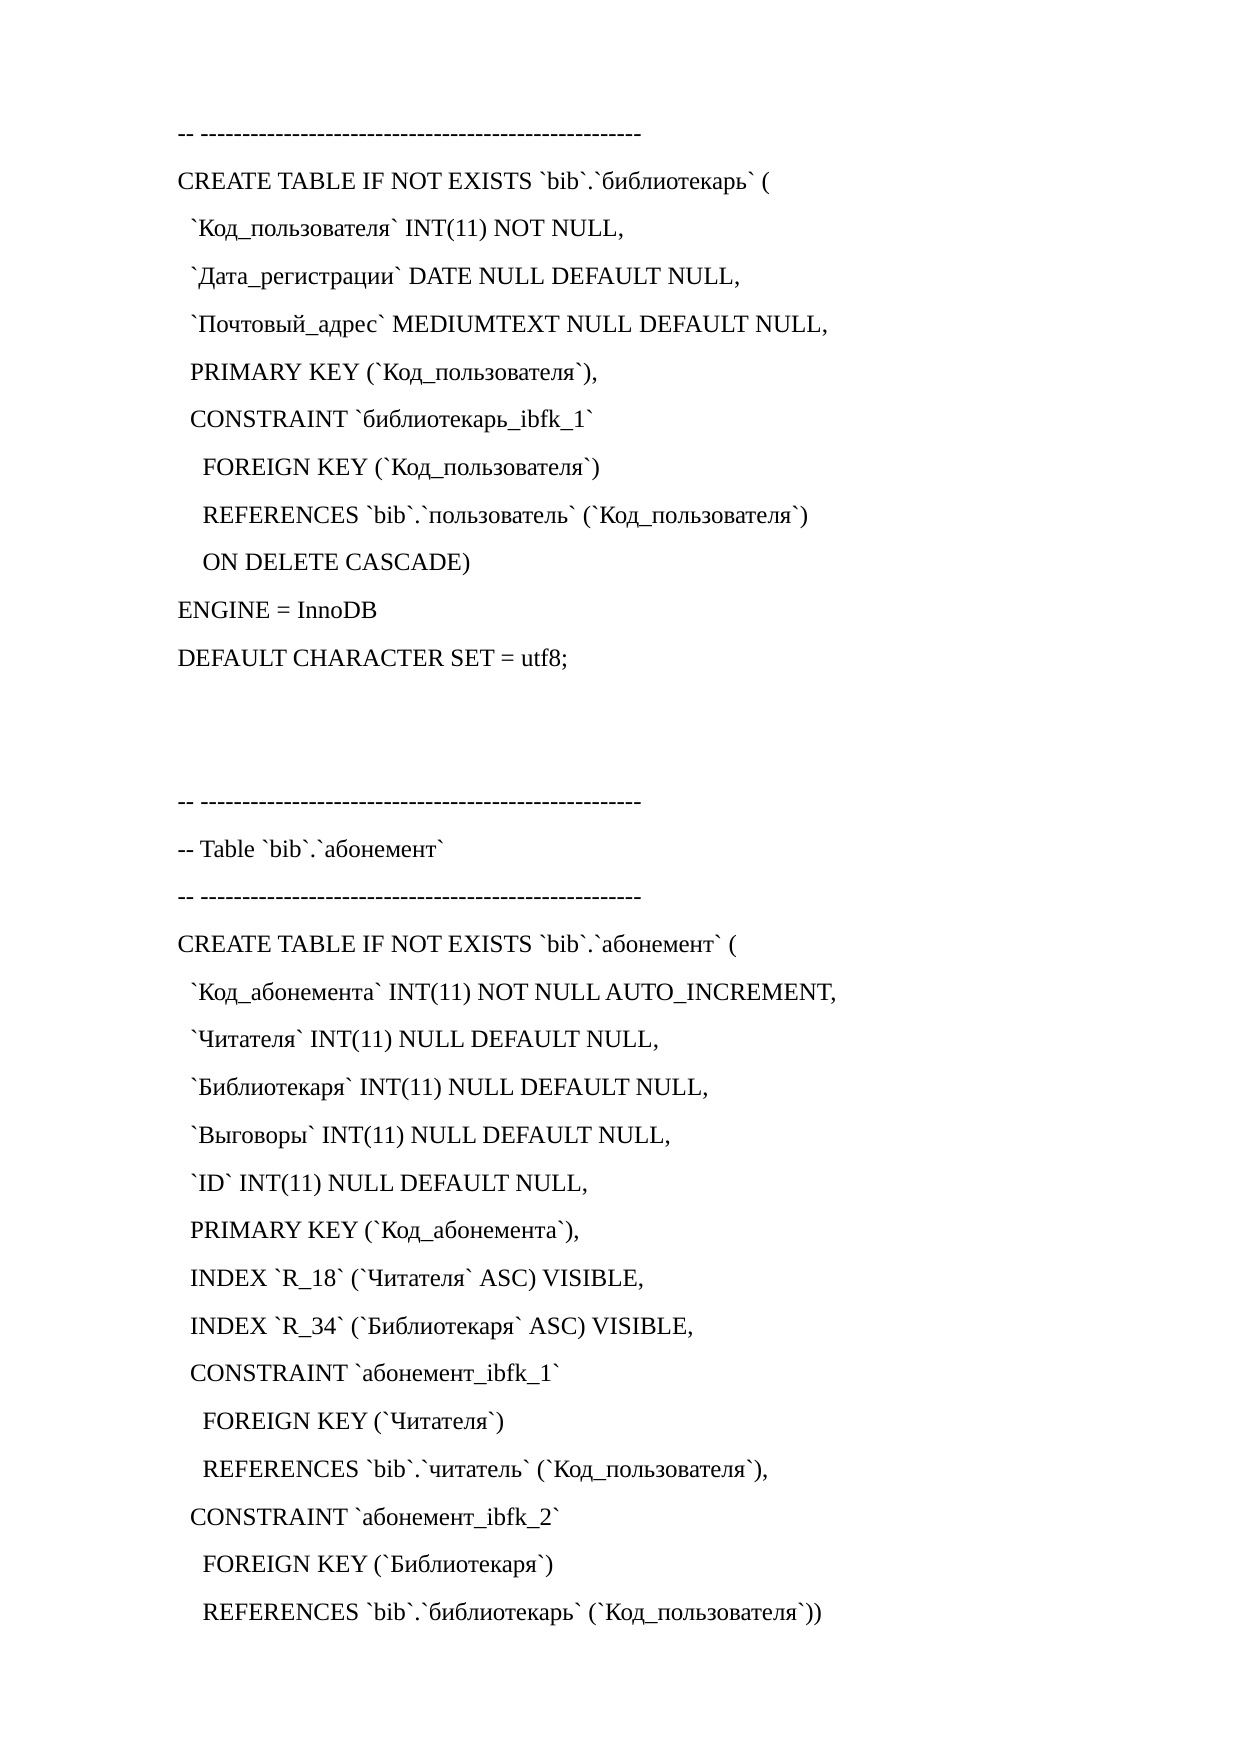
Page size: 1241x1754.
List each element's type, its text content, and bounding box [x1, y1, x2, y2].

text `Почтовый_адрес` MEDIUMTEXT NULL DEFAULT NULL, [177, 309, 1152, 338]
text `Код_абонемента` INT(11) NOT NULL AUTO_INCREMENT, [177, 977, 1152, 1006]
text CONSTRAINT `абонемент_ibfk_1` [177, 1358, 1152, 1387]
text `Библиотекаря` INT(11) NULL DEFAULT NULL, [177, 1072, 1152, 1101]
text `Выговоры` INT(11) NULL DEFAULT NULL, [177, 1120, 1152, 1149]
text REFERENCES `bib`.`библиотекарь` (`Код_пользователя`)) [177, 1597, 1152, 1626]
text FOREIGN KEY (`Код_пользователя`) [177, 452, 1152, 481]
text -- Table `bib`.`абонемент` [177, 834, 1152, 862]
text REFERENCES `bib`.`читатель` (`Код_пользователя`), [177, 1454, 1152, 1483]
text ON DELETE CASCADE) [177, 547, 1152, 576]
text ENGINE = InnoDB [177, 595, 1152, 624]
text FOREIGN KEY (`Читателя`) [177, 1406, 1152, 1435]
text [177, 118, 1152, 147]
text `Дата_регистрации` DATE NULL DEFAULT NULL, [177, 261, 1152, 290]
text CREATE TABLE IF NOT EXISTS `bib`.`абонемент` ( [177, 929, 1152, 958]
text CREATE TABLE IF NOT EXISTS `bib`.`библиотекарь` ( [177, 166, 1152, 194]
text REFERENCES `bib`.`пользователь` (`Код_пользователя`) [177, 500, 1152, 528]
text -- ----------------------------------------------------- [177, 786, 1152, 815]
text `Код_пользователя` INT(11) NOT NULL, [177, 213, 1152, 242]
text CONSTRAINT `библиотекарь_ibfk_1` [177, 404, 1152, 433]
text DEFAULT CHARACTER SET = utf8; [177, 643, 1152, 672]
text PRIMARY KEY (`Код_абонемента`), [177, 1215, 1152, 1244]
text CONSTRAINT `абонемент_ibfk_2` [177, 1502, 1152, 1530]
text INDEX `R_18` (`Читателя` ASC) VISIBLE, [177, 1263, 1152, 1292]
text PRIMARY KEY (`Код_пользователя`), [177, 357, 1152, 385]
text INDEX `R_34` (`Библиотекаря` ASC) VISIBLE, [177, 1311, 1152, 1339]
text `ID` INT(11) NULL DEFAULT NULL, [177, 1168, 1152, 1196]
text -- ----------------------------------------------------- [177, 881, 1152, 910]
text FOREIGN KEY (`Библиотекаря`) [177, 1549, 1152, 1578]
text `Читателя` INT(11) NULL DEFAULT NULL, [177, 1024, 1152, 1053]
